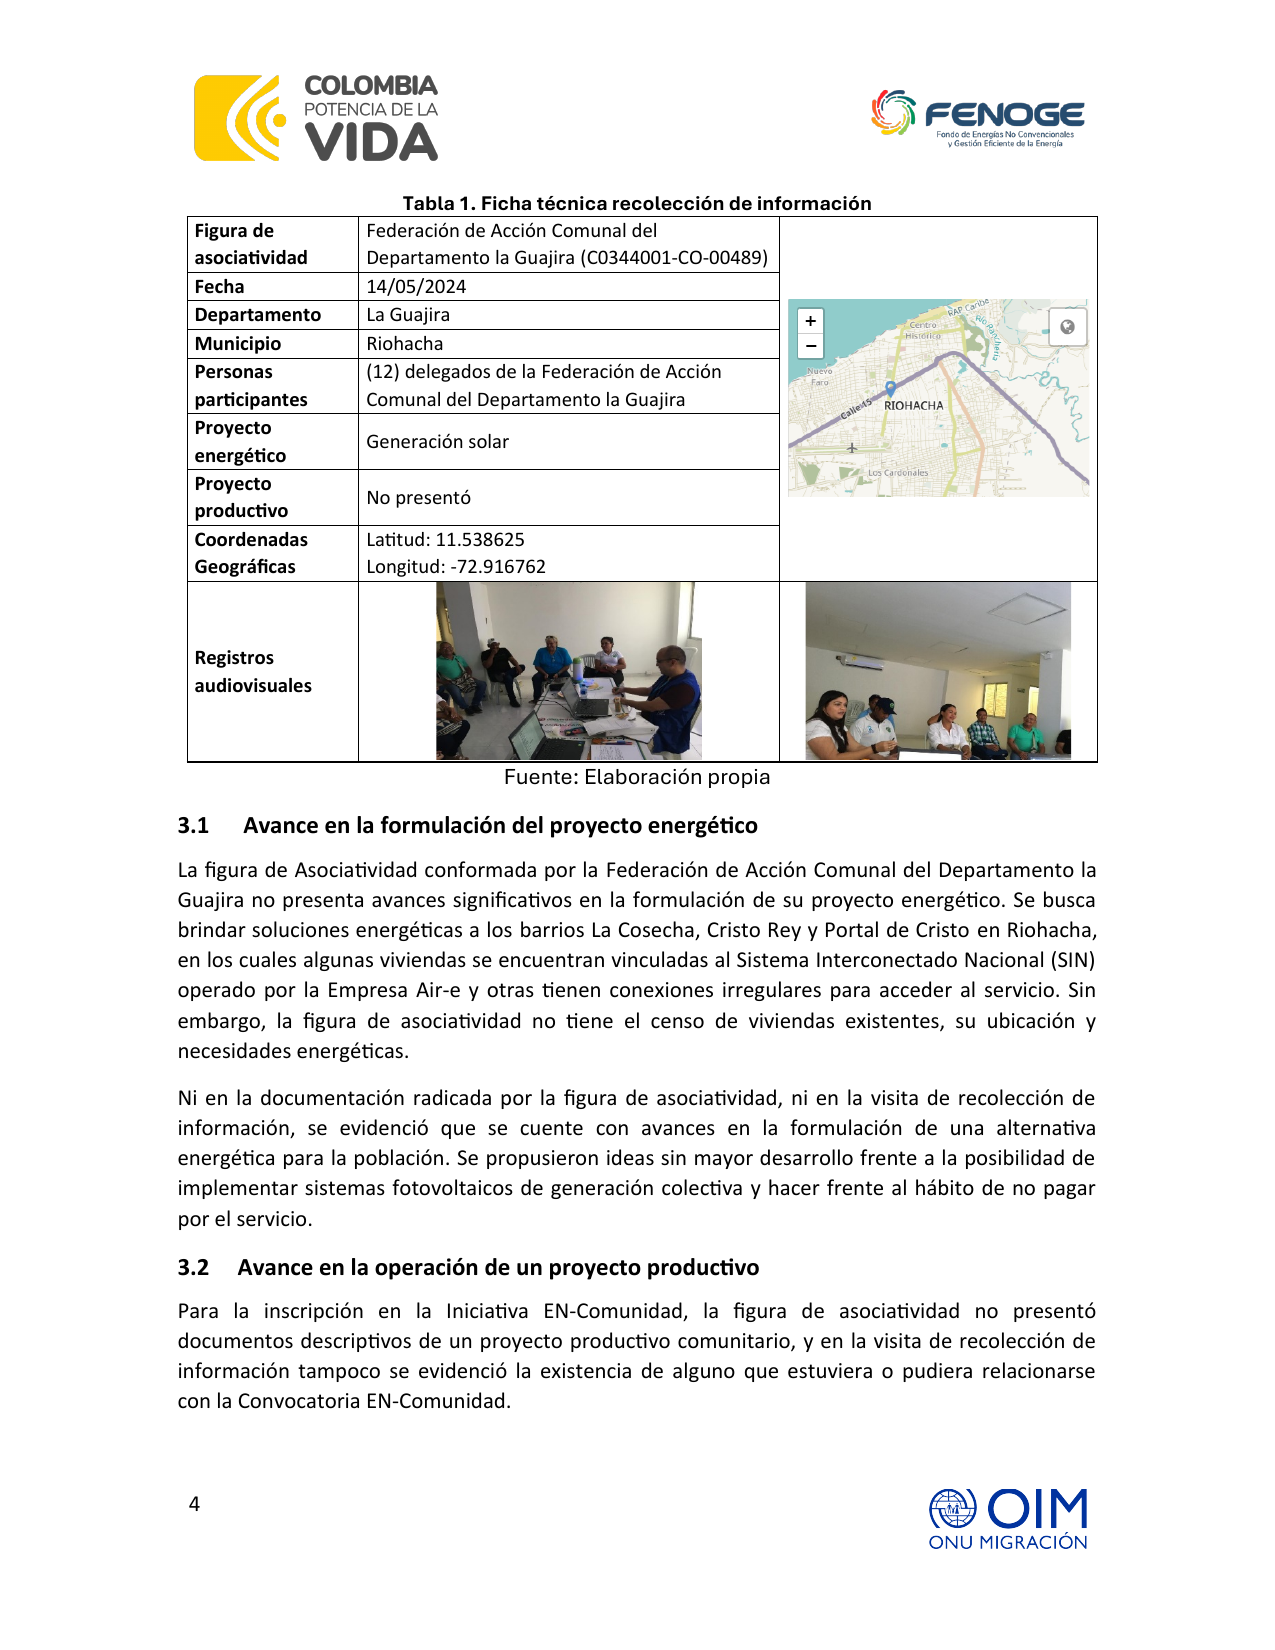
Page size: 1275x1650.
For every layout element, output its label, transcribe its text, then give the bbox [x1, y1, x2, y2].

table_cell Proyecto energético [188, 414, 358, 469]
table_header [780, 217, 1097, 581]
table_cell [780, 582, 1097, 761]
table_cell Coordenadas Geográficas [188, 526, 358, 581]
picture [929, 1489, 1087, 1549]
table_header Federación de Acción Comunal del Departamento la Guajira (C0344001-CO-00489) [359, 217, 779, 272]
table_cell Riohacha [359, 330, 779, 357]
table_cell Departamento [188, 301, 358, 329]
picture [188, 73, 444, 163]
text Tabla 1. Ficha técnica recolección de información [177, 190, 1098, 216]
subtitle Avance en la operación de un proyecto productivo [177, 1251, 1098, 1281]
text La figura de Asociatividad conformada por la Federación de Acción Comunal del Departamento la Guajira no presenta avances significativos en la formulación de su proyecto energético. Se busca brindar soluciones energéticas a los barrios La Cosecha, Cristo Rey y Portal de Cristo en Riohacha, en los cuales algunas viviendas se encuentran vinculadas al Sistema Interconectado Nacional (SIN) operado por la Empresa Air-e y otras tienen conexiones irregulares para acceder al servicio. Sin embargo, la figura de asociatividad no tiene el censo de viviendas existentes, su ubicación y necesidades energéticas. [177, 855, 1098, 1064]
text Para la inscripción en la Iniciativa EN-Comunidad, la figura de asociatividad no presentó documentos descriptivos de un proyecto productivo comunitario, y en la visita de recolección de información tampoco se evidenció la existencia de alguno que estuviera o pudiera relacionarse con la Convocatoria EN-Comunidad. [177, 1296, 1098, 1414]
table_cell 14/05/2024 [359, 273, 779, 300]
table_cell Registros audiovisuales [188, 582, 358, 761]
table_header Figura de asociatividad [188, 217, 358, 272]
table_cell [359, 582, 779, 761]
picture [436, 582, 702, 760]
subtitle Avance en la formulación del proyecto energético [177, 809, 1098, 840]
text Ni en la documentación radicada por la figura de asociatividad, ni en la visita de recolección de información, se evidenció que se cuente con avances en la formulación de una alternativa energética para la población. Se propusieron ideas sin mayor desarrollo frente a la posibilidad de implementar sistemas fotovoltaicos de generación colectiva y hacer frente al hábito de no pagar por el servicio. [177, 1083, 1098, 1232]
picture [870, 88, 1087, 148]
table_cell Personas participantes [188, 359, 358, 413]
table_cell Latitud: 11.538625 Longitud: -72.916762 [359, 526, 779, 581]
table_cell Proyecto productivo [188, 470, 358, 525]
picture [787, 299, 1090, 497]
text Fuente: Elaboración propia [177, 762, 1098, 791]
table_cell No presentó [359, 470, 779, 525]
table_cell La Guajira [359, 301, 779, 329]
table_cell Generación solar [359, 414, 779, 469]
table_cell (12) delegados de la Federación de Acción Comunal del Departamento la Guajira [359, 359, 779, 413]
table_cell Fecha [188, 273, 358, 300]
picture [805, 582, 1072, 760]
table_cell Municipio [188, 330, 358, 357]
